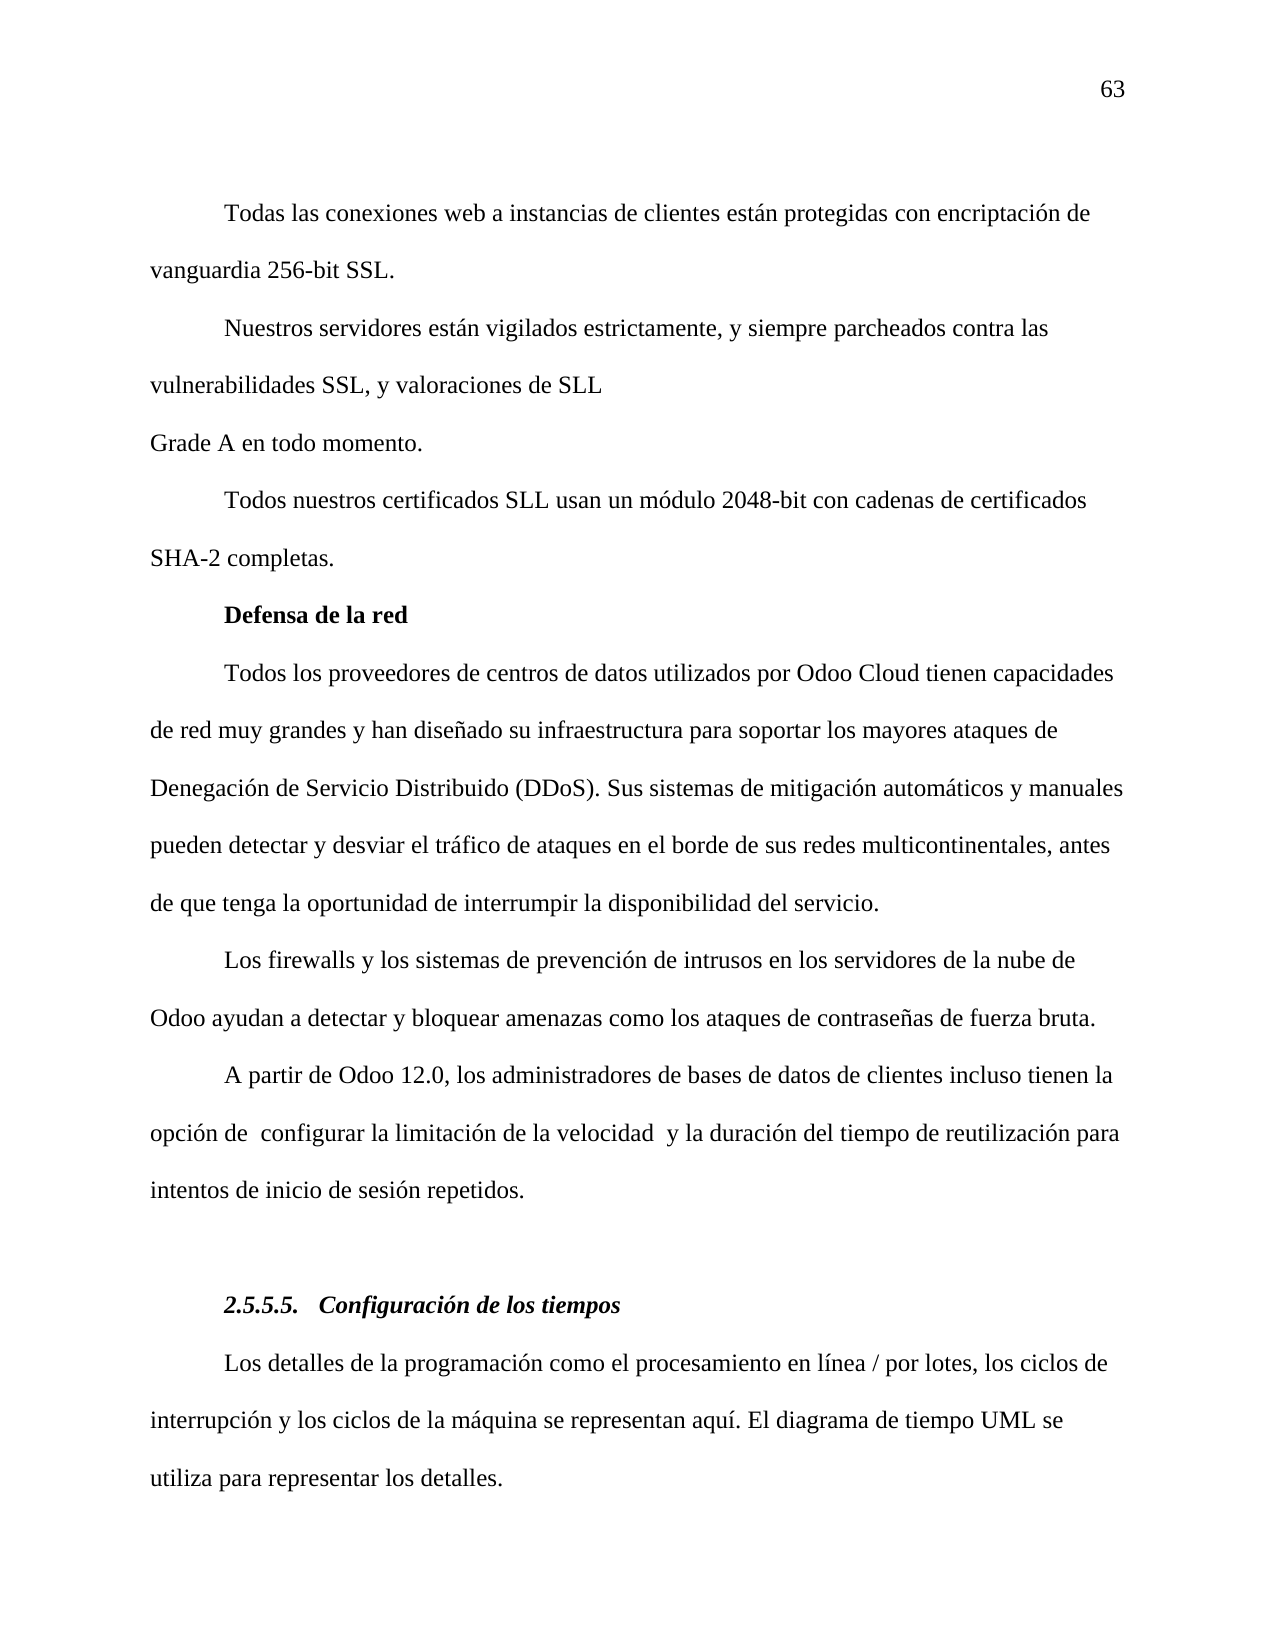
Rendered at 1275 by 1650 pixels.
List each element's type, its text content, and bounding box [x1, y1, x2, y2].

text Los detalles de la programación como el procesamiento en línea / por lotes, los ciclos de interrupción y los ciclos de la máquina se representan aquí. El diagrama de tiempo UML se utiliza para representar los detalles. [150, 1348, 1125, 1492]
text Nuestros servidores están vigilados estrictamente, y siempre parcheados contra las vulnerabilidades SSL, y valoraciones de SLL Grade A en todo momento. [150, 313, 1125, 457]
text A partir de Odoo 12.0, los administradores de bases de datos de clientes incluso tienen la opción de configurar la limitación de la velocidad y la duración del tiempo de reutilización para intentos de inicio de sesión repetidos. [150, 1061, 1125, 1204]
text Defensa de la red [150, 601, 1125, 629]
text Todos nuestros certificados SLL usan un módulo 2048-bit con cadenas de certificados SHA-2 completas. [150, 486, 1125, 572]
text Los firewalls y los sistemas de prevención de intrusos en los servidores de la nube de Odoo ayudan a detectar y bloquear amenazas como los ataques de contraseñas de fuerza bruta. [150, 946, 1125, 1032]
text Todos los proveedores de centros de datos utilizados por Odoo Cloud tienen capacidades de red muy grandes y han diseñado su infraestructura para soportar los mayores ataques de Denegación de Servicio Distribuido (DDoS). Sus sistemas de mitigación automáticos y manuales pueden detectar y desviar el tráfico de ataques en el borde de sus redes multicontinentales, antes de que tenga la oportunidad de interrumpir la disponibilidad del servicio. [150, 658, 1125, 917]
subtitle Configuración de los tiempos [224, 1291, 1125, 1319]
text Todas las conexiones web a instancias de clientes están protegidas con encriptación de vanguardia 256-bit SSL. [150, 198, 1125, 284]
